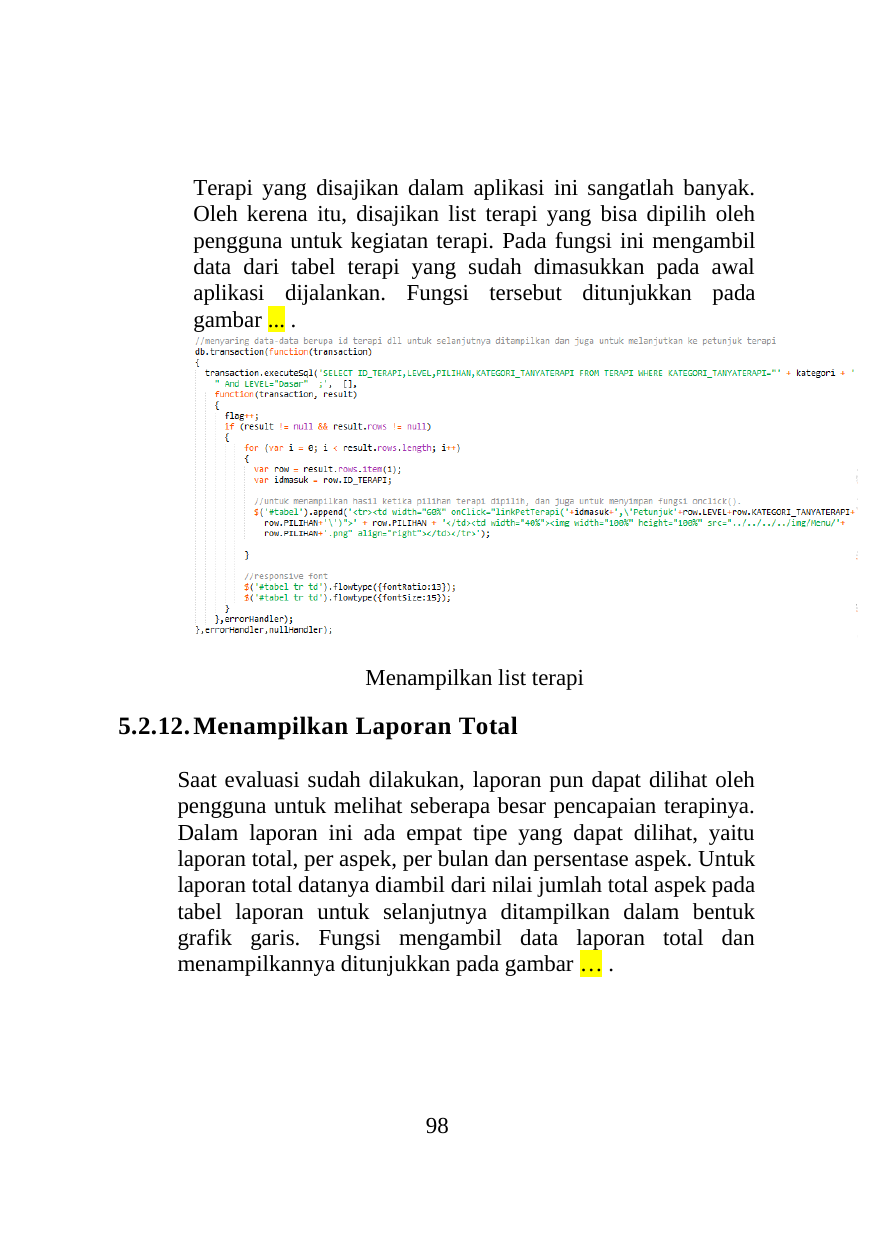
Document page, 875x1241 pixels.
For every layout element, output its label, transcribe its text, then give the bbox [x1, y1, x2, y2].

subtitle Menampilkan Laporan Total [118, 711, 756, 739]
text Menampilkan list terapi [193, 664, 756, 690]
text Saat evaluasi sudah dilakukan, laporan pun dapat dilihat oleh pengguna untuk melihat seberapa besar pencapaian terapinya. Dalam laporan ini ada empat tipe yang dapat dilihat, yaitu laporan total, per aspek, per bulan dan persentase aspek. Untuk laporan total datanya diambil dari nilai jumlah total aspek pada tabel laporan untuk selanjutnya ditampilkan dalam bentuk grafik garis. Fungsi mengambil data laporan total dan menampilkannya ditunjukkan pada gambar … . [177, 766, 756, 977]
text Terapi yang disajikan dalam aplikasi ini sangatlah banyak. Oleh kerena itu, disajikan list terapi yang bisa dipilih oleh pengguna untuk kegiatan terapi. Pada fungsi ini mengambil data dari tabel terapi yang sudah dimasukkan pada awal aplikasi dijalankan. Fungsi tersebut ditunjukkan pada gambar ... . [193, 174, 756, 332]
picture [193, 332, 858, 638]
